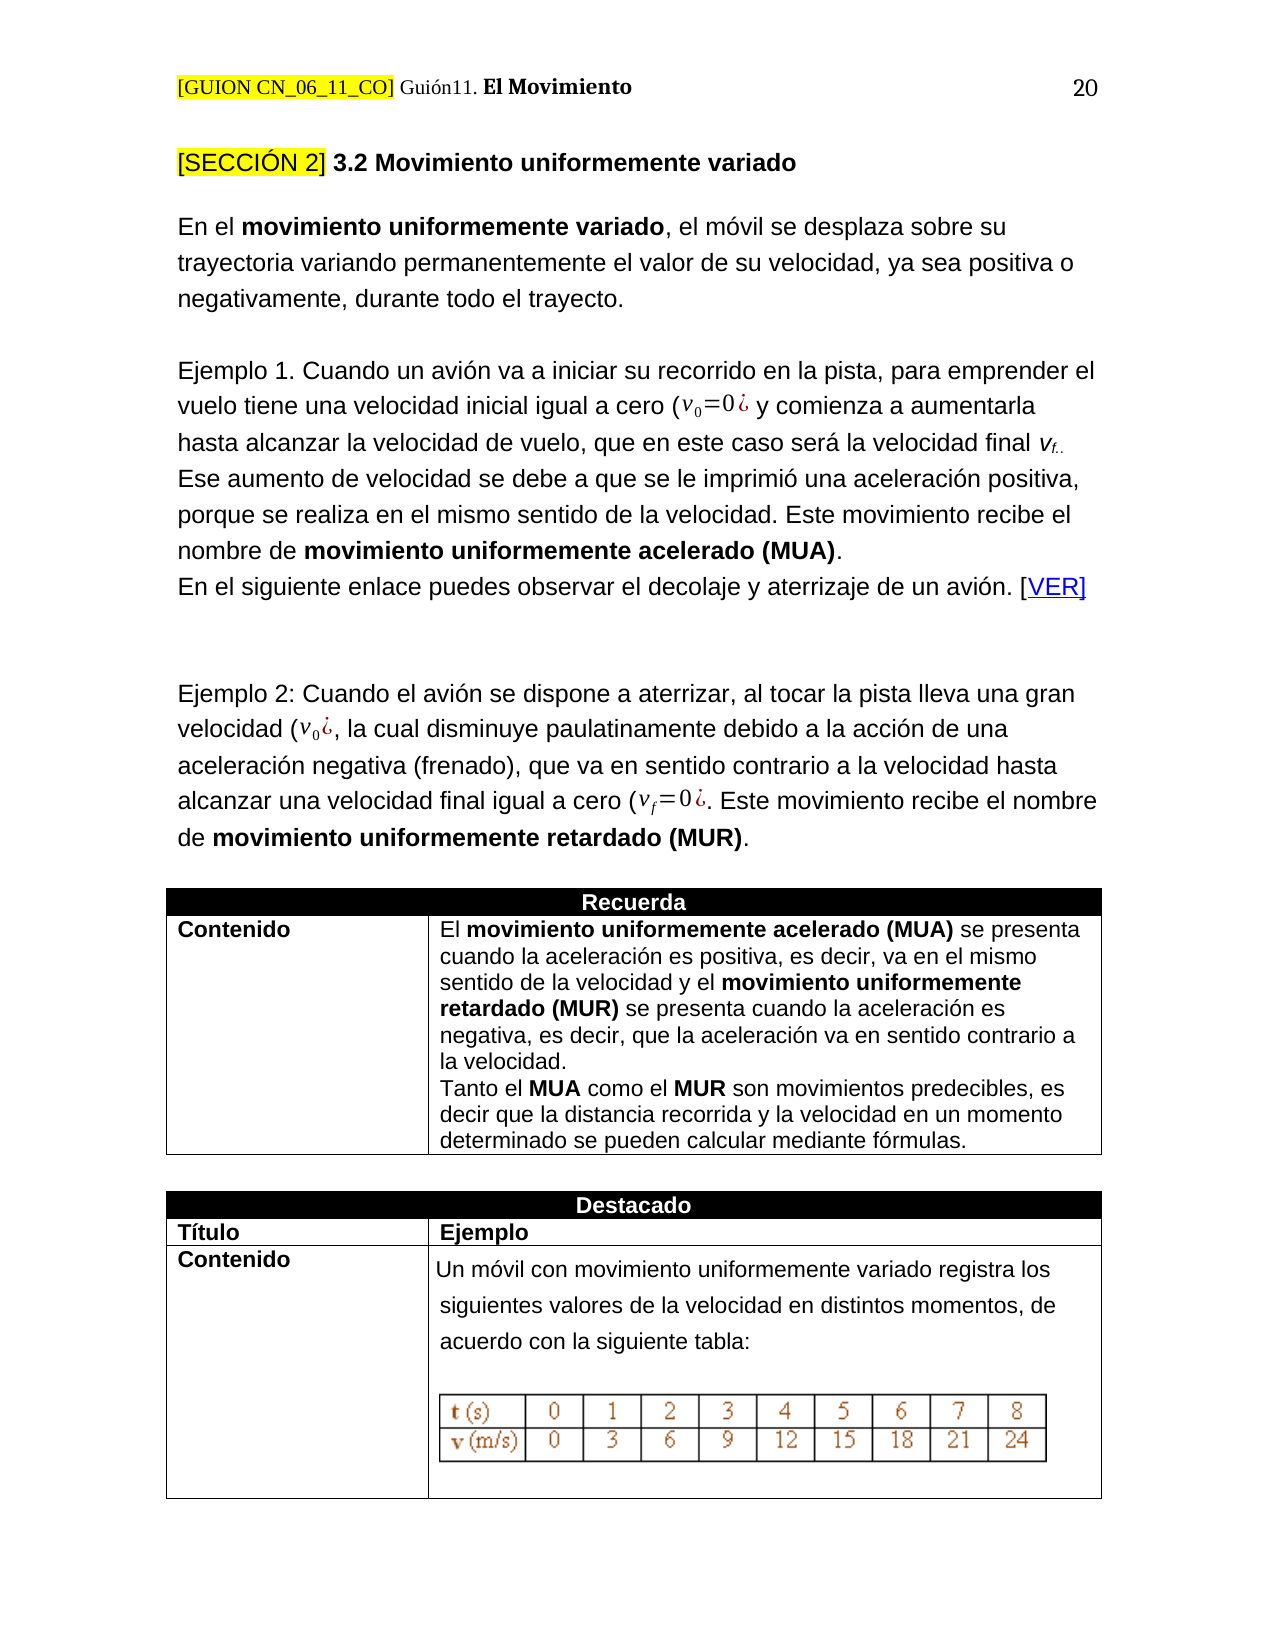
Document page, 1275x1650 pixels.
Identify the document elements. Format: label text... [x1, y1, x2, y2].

table_header Recuerda [167, 889, 1101, 915]
text Ejemplo 1. Cuando un avión va a iniciar su recorrido en la pista, para emprender el vuelo tiene una velocidad inicial igual a cero ( y comienza a aumentarla hasta alcanzar la velocidad de vuelo, que en este caso será la velocidad final vf.. Ese aumento de velocidad se debe a que se le imprimió una aceleración positiva, porque se realiza en el mismo sentido de la velocidad. Este movimiento recibe el nombre de movimiento uniformemente acelerado (MUA). [177, 349, 1098, 564]
table_cell Contenido [167, 916, 428, 1153]
table_header Destacado [167, 1192, 1101, 1218]
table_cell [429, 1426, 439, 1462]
picture [439, 1391, 1047, 1464]
text [SECCIÓN 2] 3.2 Movimiento uniformemente variado [326, 148, 1098, 176]
text En el movimiento uniformemente variado, el móvil se desplaza sobre su trayectoria variando permanentemente el valor de su velocidad, ya sea positiva o negativamente, durante todo el trayecto. [177, 205, 1098, 313]
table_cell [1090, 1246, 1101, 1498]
text Ejemplo 2: Cuando el avión se dispone a aterrizar, al tocar la pista lleva una gran velocidad (, la cual disminuye paulatinamente debido a la acción de una aceleración negativa (frenado), que va en sentido contrario a la velocidad hasta alcanzar una velocidad final igual a cero (. Este movimiento recibe el nombre de movimiento uniformemente retardado (MUR). [177, 672, 1098, 852]
text En el siguiente enlace puedes observar el decolaje y aterrizaje de un avión. [VER] [177, 564, 1098, 600]
table_cell El movimiento uniformemente acelerado (MUA) se presenta cuando la aceleración es positiva, es decir, va en el mismo sentido de la velocidad y el movimiento uniformemente retardado (MUR) se presenta cuando la aceleración es negativa, es decir, que la aceleración va en sentido contrario a la velocidad. Tanto el MUA como el MUR son movimientos predecibles, es decir que la distancia recorrida y la velocidad en un momento determinado se pueden calcular mediante fórmulas. [429, 916, 1101, 1153]
table_cell Contenido [167, 1246, 428, 1498]
table_cell Título [167, 1219, 428, 1245]
table_cell Ejemplo [429, 1219, 1101, 1245]
